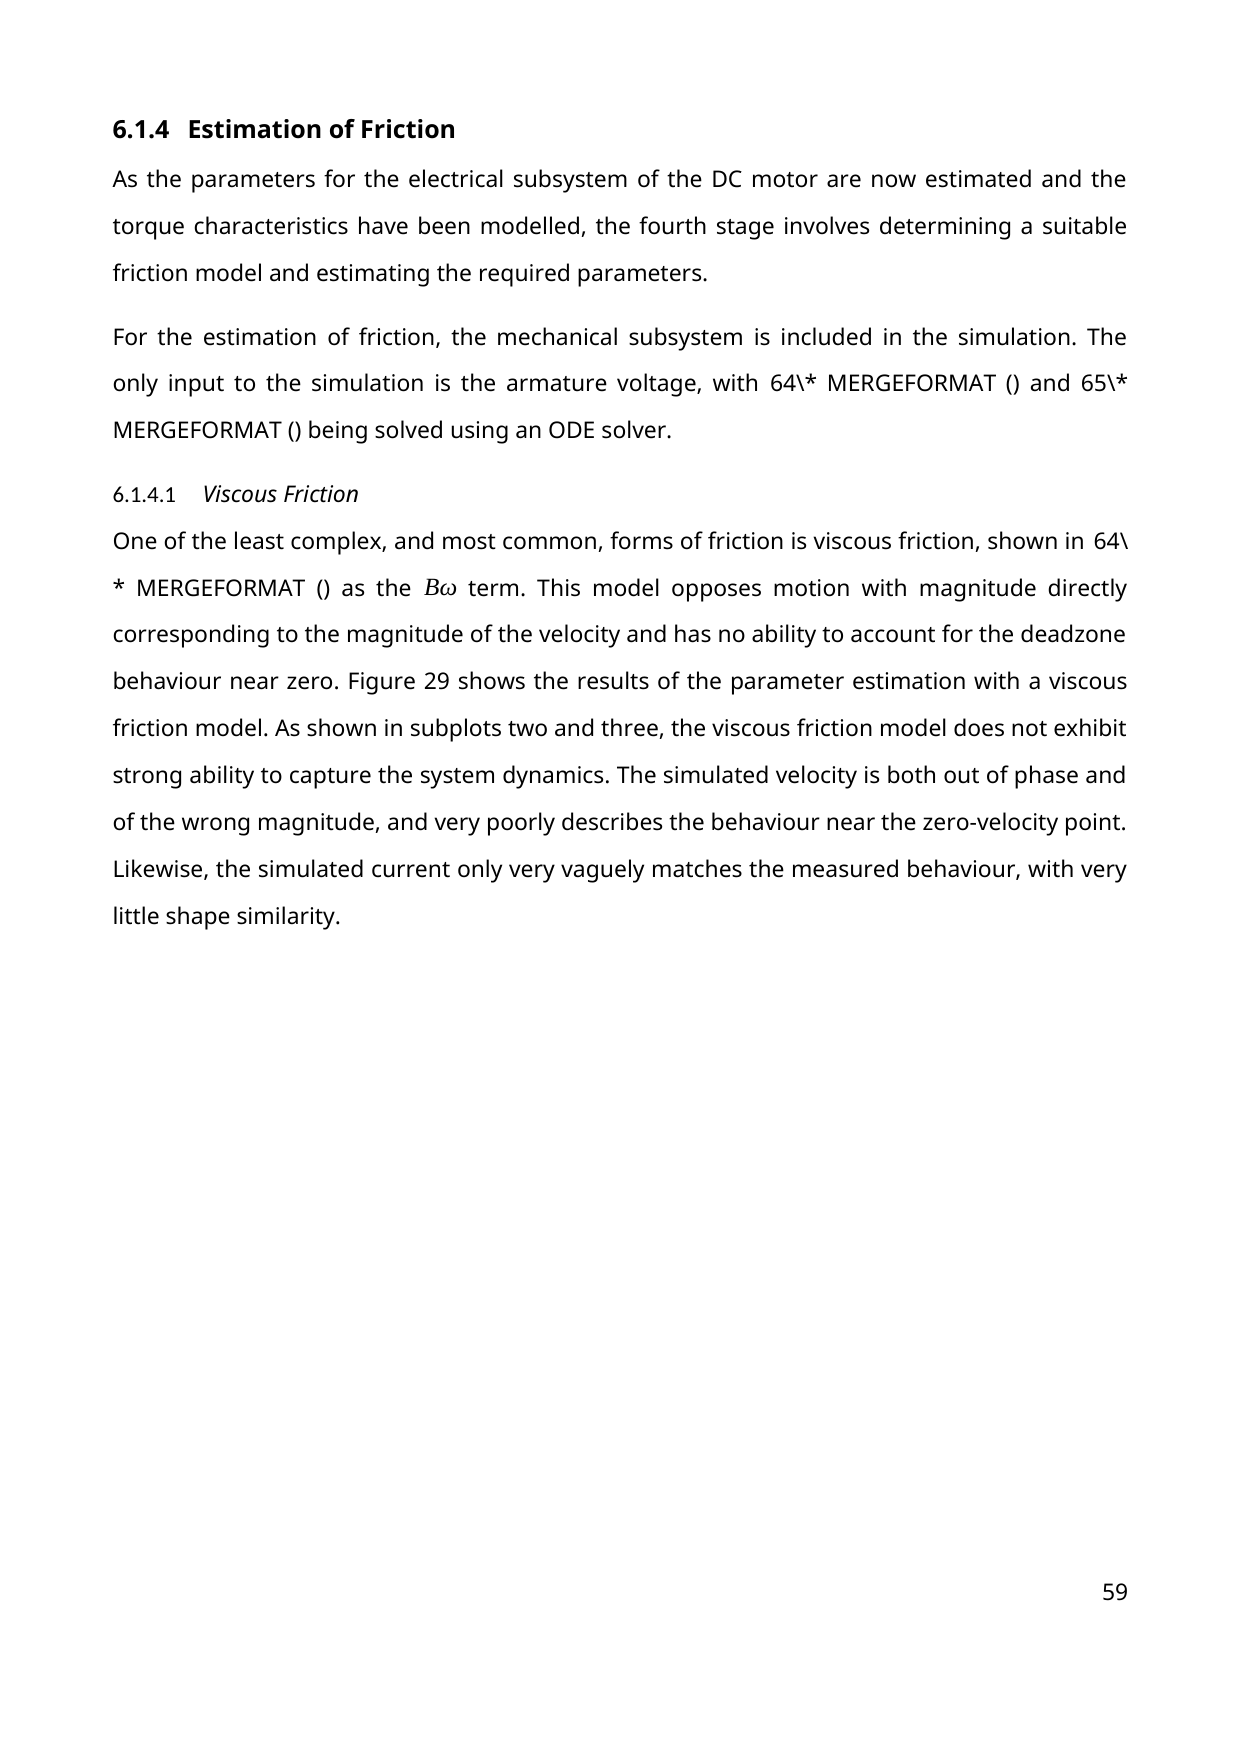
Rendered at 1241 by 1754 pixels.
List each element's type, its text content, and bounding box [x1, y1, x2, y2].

text One of the least complex, and most common, forms of friction is viscous friction, shown in (64) as the term. This model opposes motion with magnitude directly corresponding to the magnitude of the velocity and has no ability to account for the deadzone behaviour near zero. Figure 29 shows the results of the parameter estimation with a viscous friction model. As shown in subplots two and three, the viscous friction model does not exhibit strong ability to capture the system dynamics. The simulated velocity is both out of phase and of the wrong magnitude, and very poorly describes the behaviour near the zero-velocity point. Likewise, the simulated current only very vaguely matches the measured behaviour, with very little shape similarity. [112, 525, 1128, 931]
subtitle Estimation of Friction [112, 112, 1128, 146]
subtitle Viscous Friction [112, 478, 1128, 509]
text As the parameters for the electrical subsystem of the DC motor are now estimated and the torque characteristics have been modelled, the fourth stage involves determining a suitable friction model and estimating the required parameters. [112, 163, 1128, 288]
text For the estimation of friction, the mechanical subsystem is included in the simulation. The only input to the simulation is the armature voltage, with (64) and (65) being solved using an ODE solver. [112, 321, 1128, 446]
